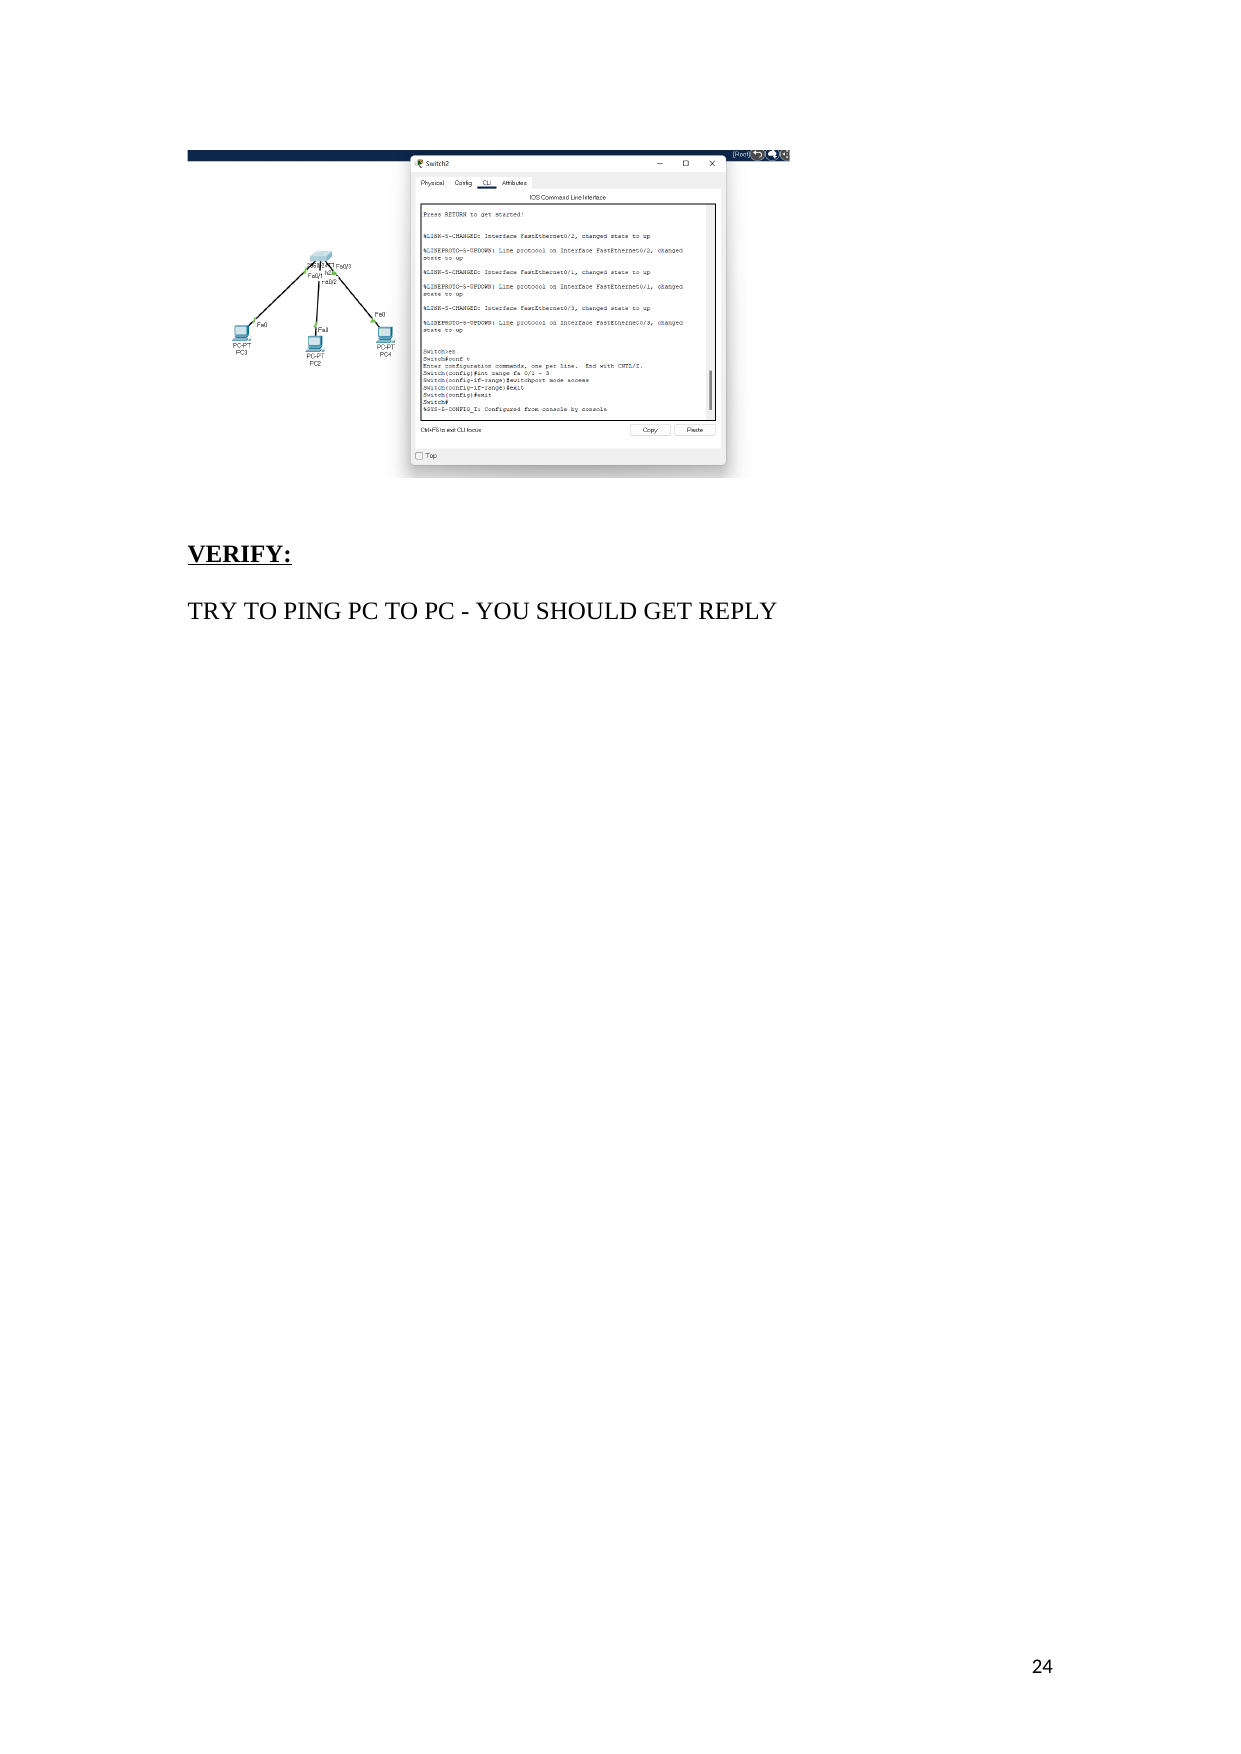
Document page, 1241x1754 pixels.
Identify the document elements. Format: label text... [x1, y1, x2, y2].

picture [187, 150, 790, 478]
text VERIFY: [187, 539, 1053, 568]
text TRY TO PING PC TO PC - YOU SHOULD GET REPLY [187, 596, 1053, 625]
